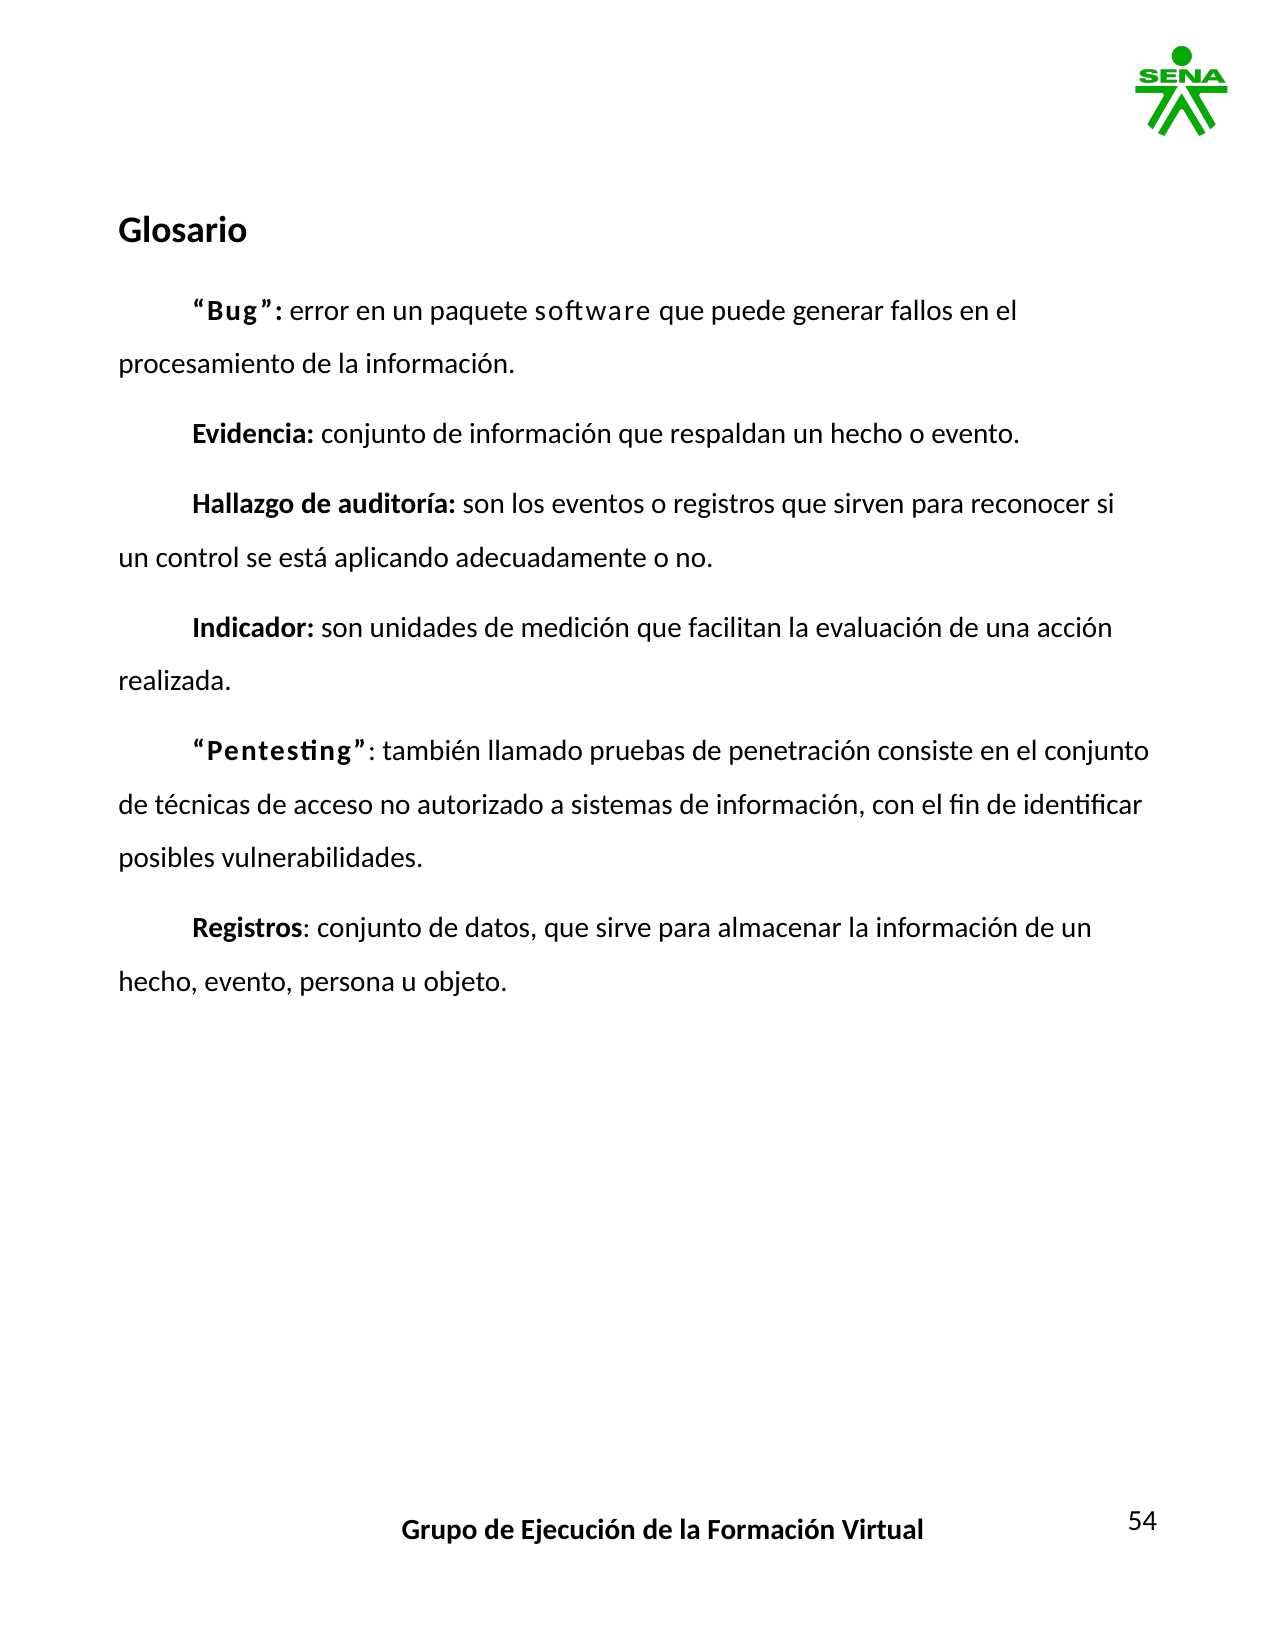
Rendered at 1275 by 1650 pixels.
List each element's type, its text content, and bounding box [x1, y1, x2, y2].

text Evidencia: conjunto de información que respaldan un hecho o evento. [118, 415, 1157, 451]
text Glosario [118, 206, 1157, 252]
text “Bug”: error en un paquete software que puede generar fallos en el procesamiento de la información. [118, 292, 1157, 381]
text Registros: conjunto de datos, que sirve para almacenar la información de un hecho, evento, persona u objeto. [118, 909, 1157, 998]
text Hallazgo de auditoría: son los eventos o registros que sirven para reconocer si un control se está aplicando adecuadamente o no. [118, 485, 1157, 574]
picture [1135, 46, 1228, 136]
text “Pentesting”: también llamado pruebas de penetración consiste en el conjunto de técnicas de acceso no autorizado a sistemas de información, con el fin de identificar posibles vulnerabilidades. [118, 732, 1157, 875]
text Indicador: son unidades de medición que facilitan la evaluación de una acción realizada. [118, 609, 1157, 698]
